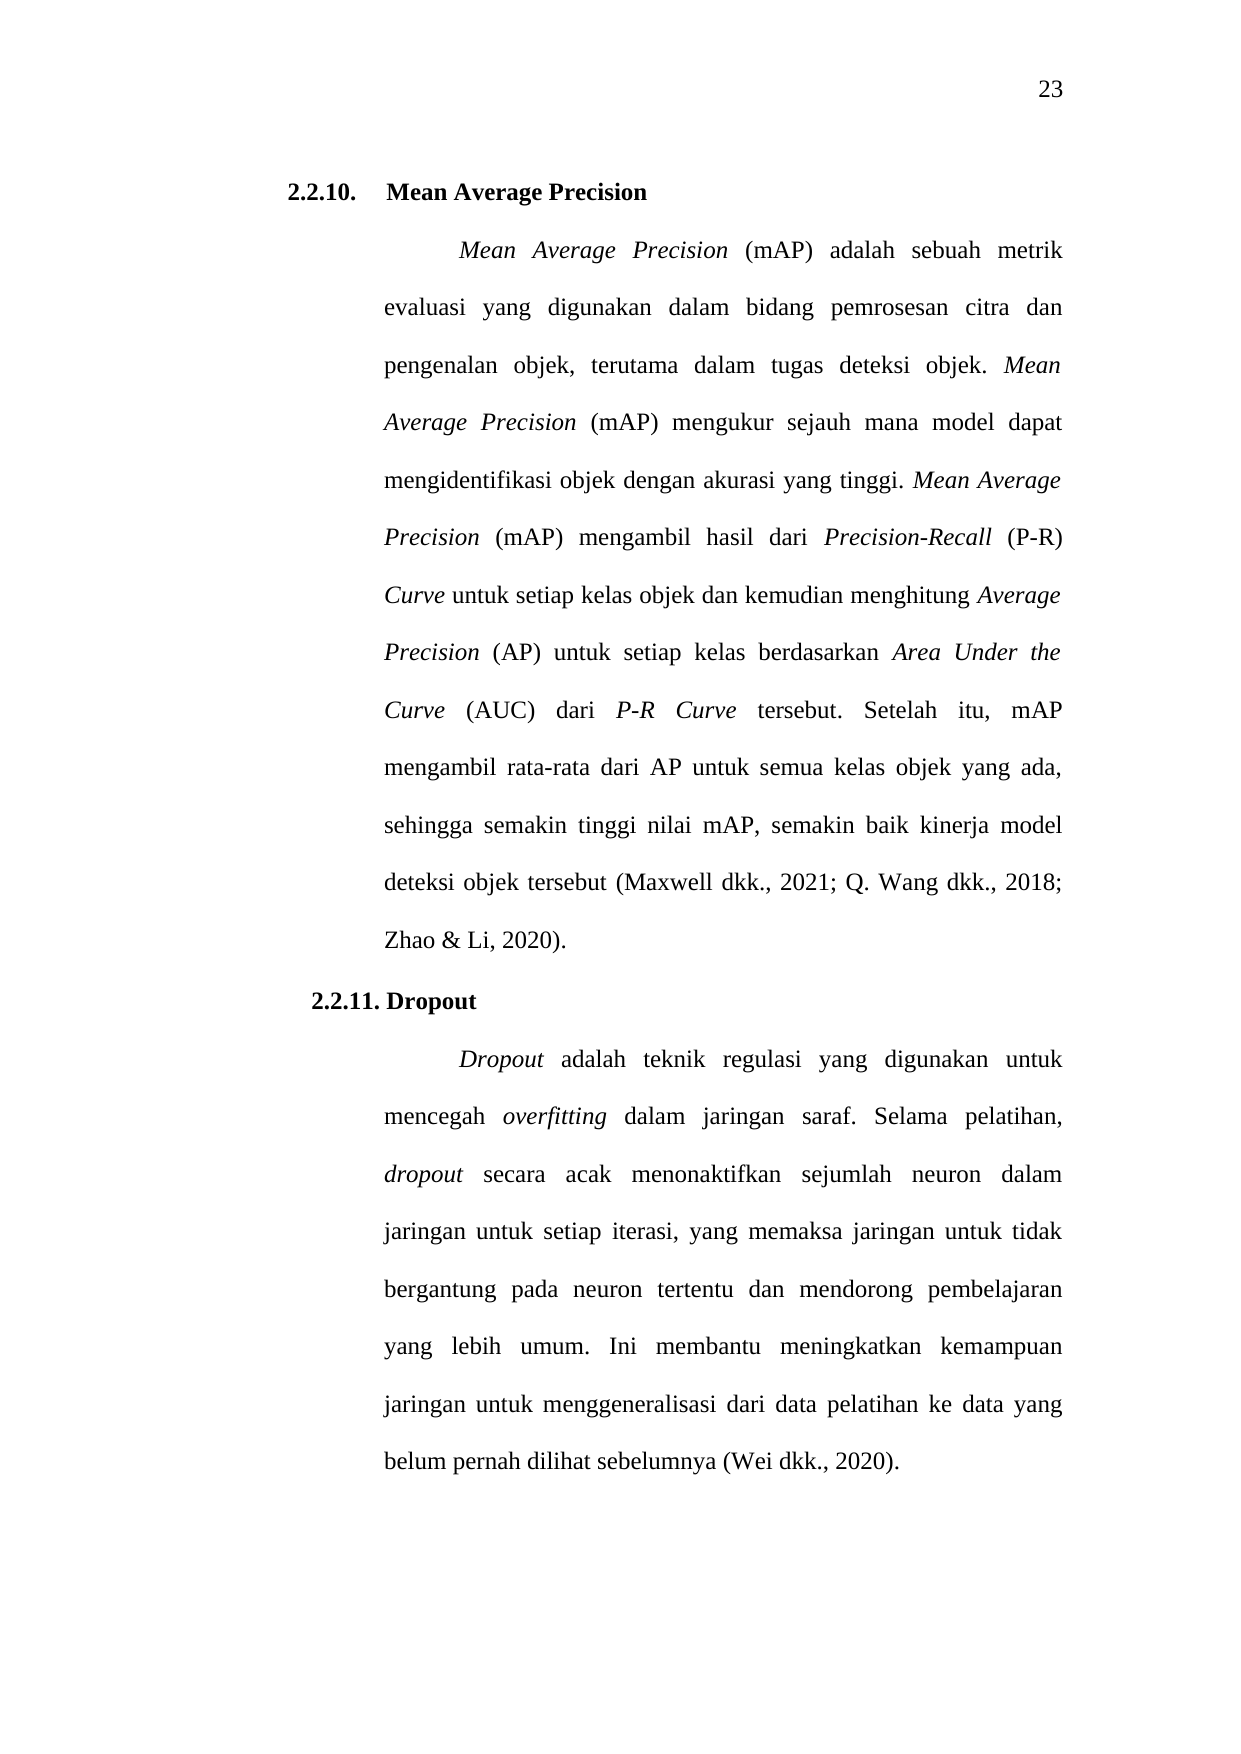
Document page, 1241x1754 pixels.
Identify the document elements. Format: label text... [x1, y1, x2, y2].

subtitle Dropout [311, 986, 1063, 1015]
subtitle Mean Average Precision [287, 177, 1063, 206]
text Mean Average Precision (mAP) adalah sebuah metrik evaluasi yang digunakan dalam bidang pemrosesan citra dan pengenalan objek, terutama dalam tugas deteksi objek. Mean Average Precision (mAP) mengukur sejauh mana model dapat mengidentifikasi objek dengan akurasi yang tinggi. Mean Average Precision (mAP) mengambil hasil dari Precision-Recall (P-R) Curve untuk setiap kelas objek dan kemudian menghitung Average Precision (AP) untuk setiap kelas berdasarkan Area Under the Curve (AUC) dari P-R Curve tersebut. Setelah itu, mAP mengambil rata-rata dari AP untuk semua kelas objek yang ada, sehingga semakin tinggi nilai mAP, semakin baik kinerja model deteksi objek tersebut . [384, 235, 1063, 953]
text Dropout adalah teknik regulasi yang digunakan untuk mencegah overfitting dalam jaringan saraf. Selama pelatihan, dropout secara acak menonaktifkan sejumlah neuron dalam jaringan untuk setiap iterasi, yang memaksa jaringan untuk tidak bergantung pada neuron tertentu dan mendorong pembelajaran yang lebih umum. Ini membantu meningkatkan kemampuan jaringan untuk menggeneralisasi dari data pelatihan ke data yang belum pernah dilihat sebelumnya . [384, 1044, 1063, 1475]
